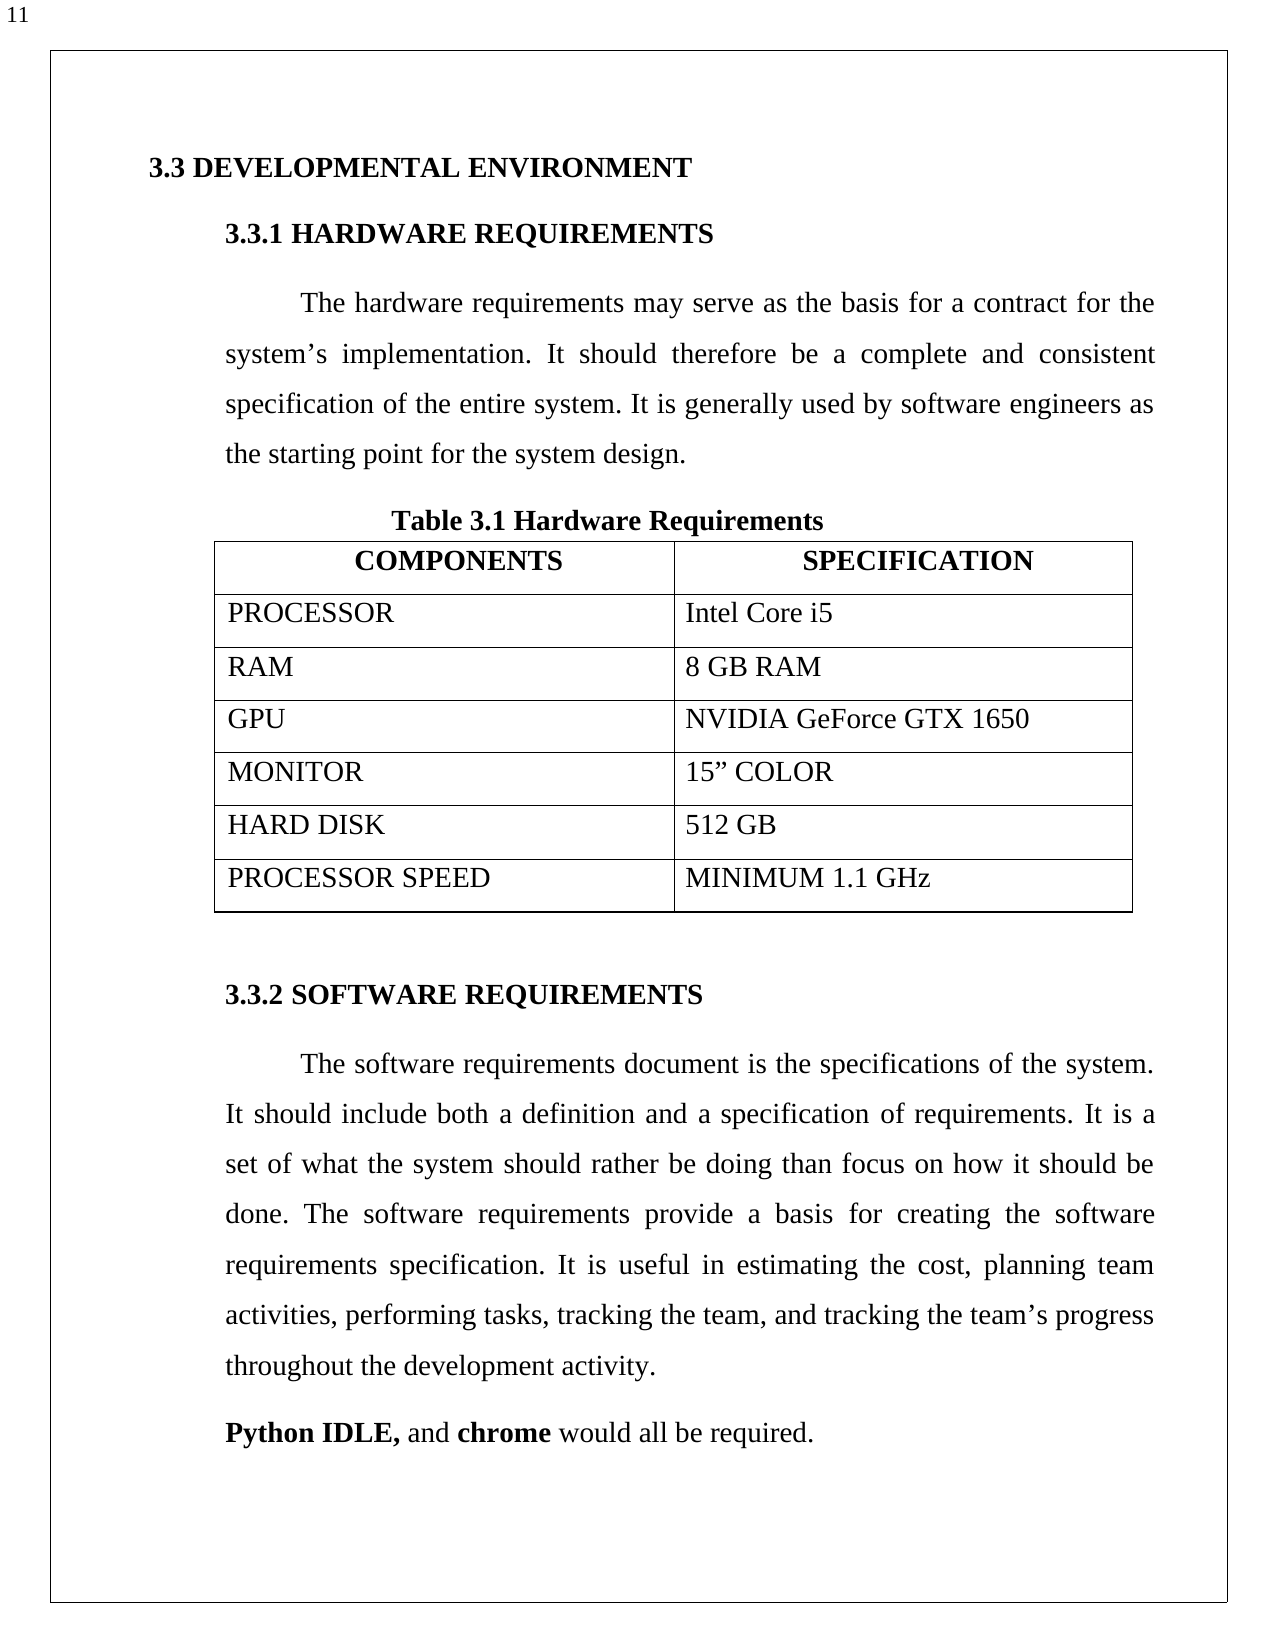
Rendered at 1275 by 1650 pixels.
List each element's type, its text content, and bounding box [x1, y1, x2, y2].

subtitle DEVELOPMENTAL ENVIRONMENT [148, 150, 1156, 183]
list SOFTWARE REQUIREMENTS [225, 977, 1156, 1011]
table_cell Intel Core i5 [675, 595, 1132, 647]
table_cell 15” COLOR [675, 753, 1132, 805]
table_cell NVIDIA GeForce GTX 1650 [675, 701, 1132, 752]
table_cell 512 GB [675, 806, 1132, 859]
text The software requirements document is the specifications of the system. It should include both a definition and a specification of requirements. It is a set of what the system should rather be doing than focus on how it should be done. The software requirements provide a basis for creating the software requirements specification. It is useful in estimating the cost, planning team activities, performing tasks, tracking the team, and tracking the team’s progress throughout the development activity. [225, 1046, 1156, 1381]
table_cell RAM [215, 648, 674, 699]
list HARDWARE REQUIREMENTS [225, 217, 1156, 250]
table_cell 8 GB RAM [675, 648, 1132, 699]
table_cell HARD DISK [215, 806, 674, 859]
table_cell PROCESSOR [215, 595, 674, 647]
text Python IDLE, and chrome would all be required. [225, 1415, 1156, 1448]
table_cell PROCESSOR SPEED [215, 860, 674, 911]
subtitle Table 3.1 Hardware Requirements [391, 503, 1156, 537]
table_cell MINIMUM 1.1 GHz [675, 860, 1132, 911]
text The hardware requirements may serve as the basis for a contract for the system’s implementation. It should therefore be a complete and consistent specification of the entire system. It is generally used by software engineers as the starting point for the system design. [225, 286, 1156, 470]
table_cell GPU [215, 701, 674, 752]
table_header SPECIFICATION [675, 542, 1132, 594]
table_header COMPONENTS [215, 542, 674, 594]
table_cell MONITOR [215, 753, 674, 805]
